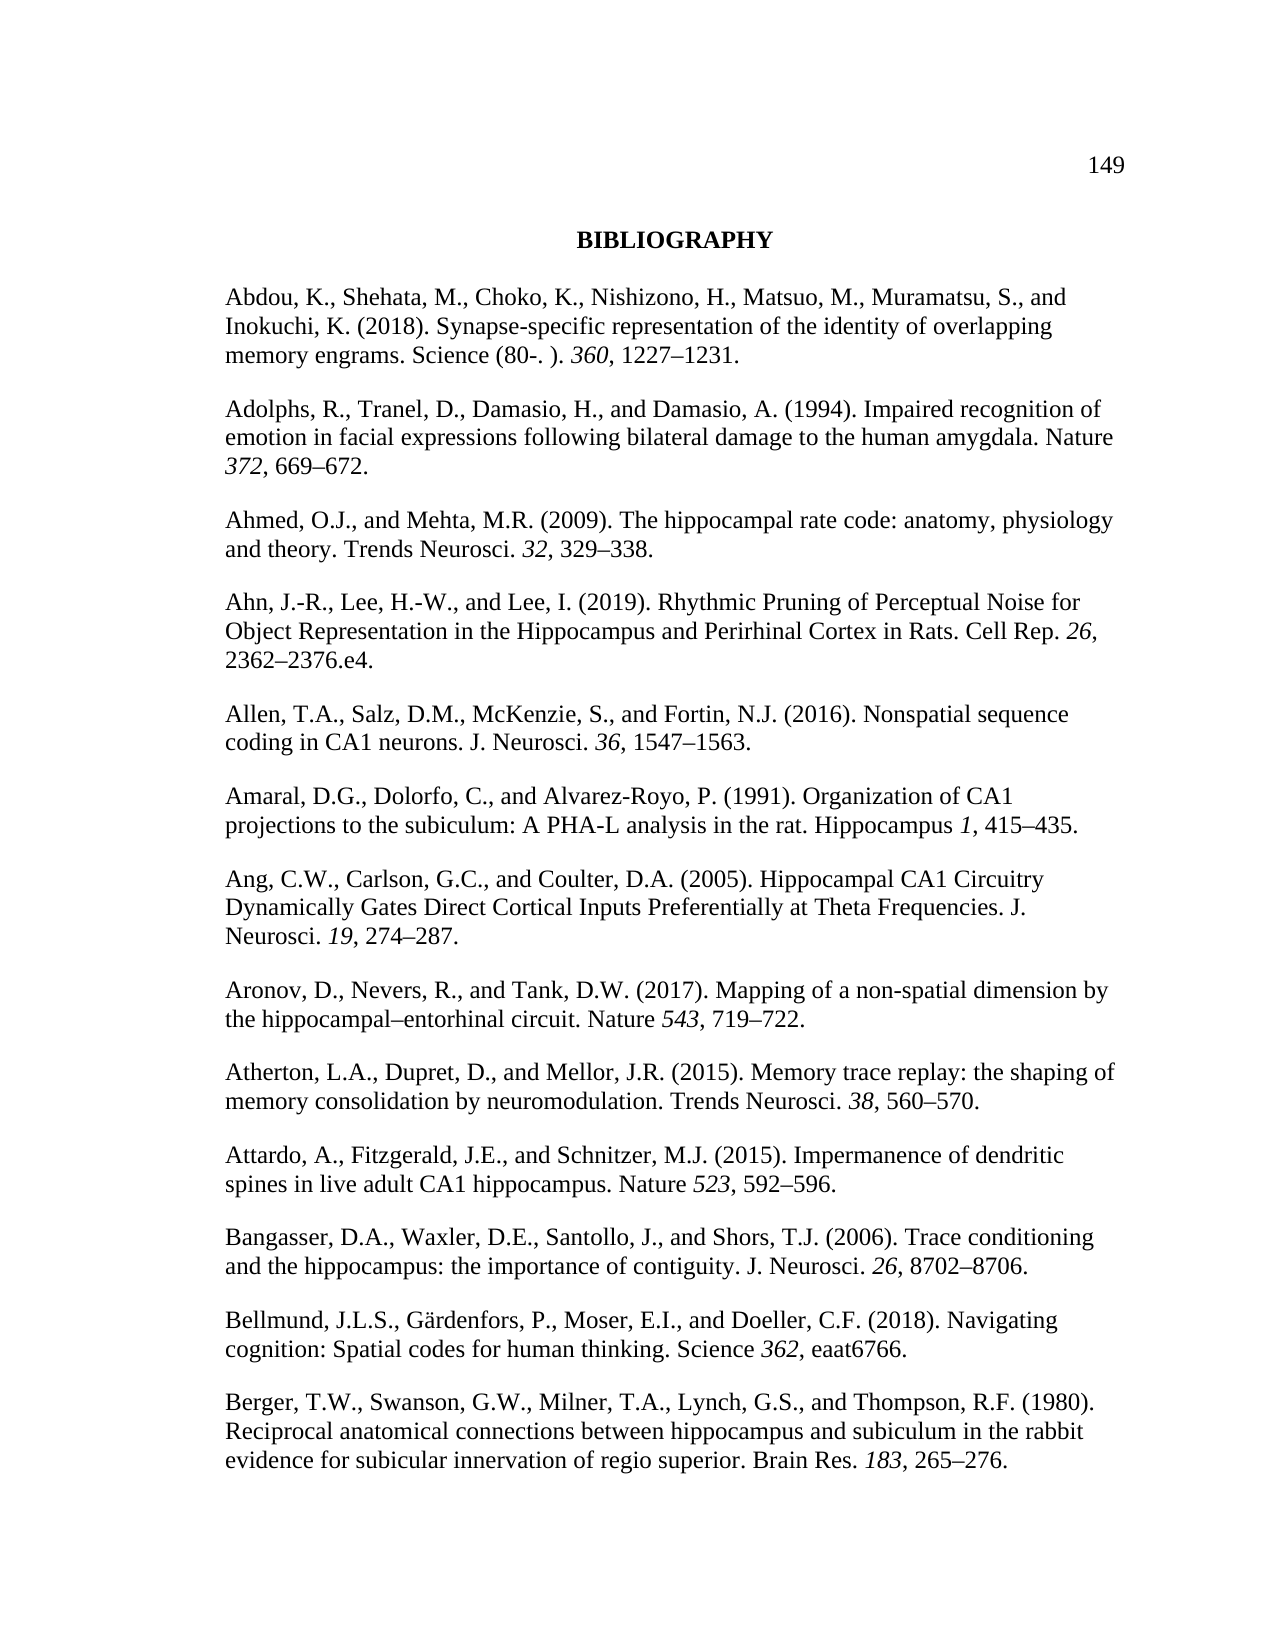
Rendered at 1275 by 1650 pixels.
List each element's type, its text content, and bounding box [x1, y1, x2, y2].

text Bangasser, D.A., Waxler, D.E., Santollo, J., and Shors, T.J. (2006). Trace conditioning and the hippocampus: the importance of contiguity. J. Neurosci. 26, 8702–8706. [225, 1222, 1125, 1280]
text Adolphs, R., Tranel, D., Damasio, H., and Damasio, A. (1994). Impaired recognition of emotion in facial expressions following bilateral damage to the human amygdala. Nature 372, 669–672. [225, 394, 1125, 480]
text Amaral, D.G., Dolorfo, C., and Alvarez-Royo, P. (1991). Organization of CA1 projections to the subiculum: A PHA-L analysis in the rat. Hippocampus 1, 415–435. [225, 781, 1125, 839]
text Abdou, K., Shehata, M., Choko, K., Nishizono, H., Matsuo, M., Muramatsu, S., and Inokuchi, K. (2018). Synapse-specific representation of the identity of overlapping memory engrams. Science (80-. ). 360, 1227–1231. [225, 282, 1125, 369]
text Ahn, J.-R., Lee, H.-W., and Lee, I. (2019). Rhythmic Pruning of Perceptual Noise for Object Representation in the Hippocampus and Perirhinal Cortex in Rats. Cell Rep. 26, 2362–2376.e4. [225, 587, 1125, 674]
text Atherton, L.A., Dupret, D., and Mellor, J.R. (2015). Memory trace replay: the shaping of memory consolidation by neuromodulation. Trends Neurosci. 38, 560–570. [225, 1057, 1125, 1115]
subtitle BIBLIOGRAPHY [225, 225, 1125, 254]
text Ahmed, O.J., and Mehta, M.R. (2009). The hippocampal rate code: anatomy, physiology and theory. Trends Neurosci. 32, 329–338. [225, 505, 1125, 562]
text Bellmund, J.L.S., Gärdenfors, P., Moser, E.I., and Doeller, C.F. (2018). Navigating cognition: Spatial codes for human thinking. Science 362, eaat6766. [225, 1305, 1125, 1362]
text Ang, C.W., Carlson, G.C., and Coulter, D.A. (2005). Hippocampal CA1 Circuitry Dynamically Gates Direct Cortical Inputs Preferentially at Theta Frequencies. J. Neurosci. 19, 274–287. [225, 864, 1125, 950]
text Attardo, A., Fitzgerald, J.E., and Schnitzer, M.J. (2015). Impermanence of dendritic spines in live adult CA1 hippocampus. Nature 523, 592–596. [225, 1140, 1125, 1197]
text Aronov, D., Nevers, R., and Tank, D.W. (2017). Mapping of a non-spatial dimension by the hippocampal–entorhinal circuit. Nature 543, 719–722. [225, 975, 1125, 1032]
text Allen, T.A., Salz, D.M., McKenzie, S., and Fortin, N.J. (2016). Nonspatial sequence coding in CA1 neurons. J. Neurosci. 36, 1547–1563. [225, 699, 1125, 756]
text Berger, T.W., Swanson, G.W., Milner, T.A., Lynch, G.S., and Thompson, R.F. (1980). Reciprocal anatomical connections between hippocampus and subiculum in the rabbit evidence for subicular innervation of regio superior. Brain Res. 183, 265–276. [225, 1387, 1125, 1474]
